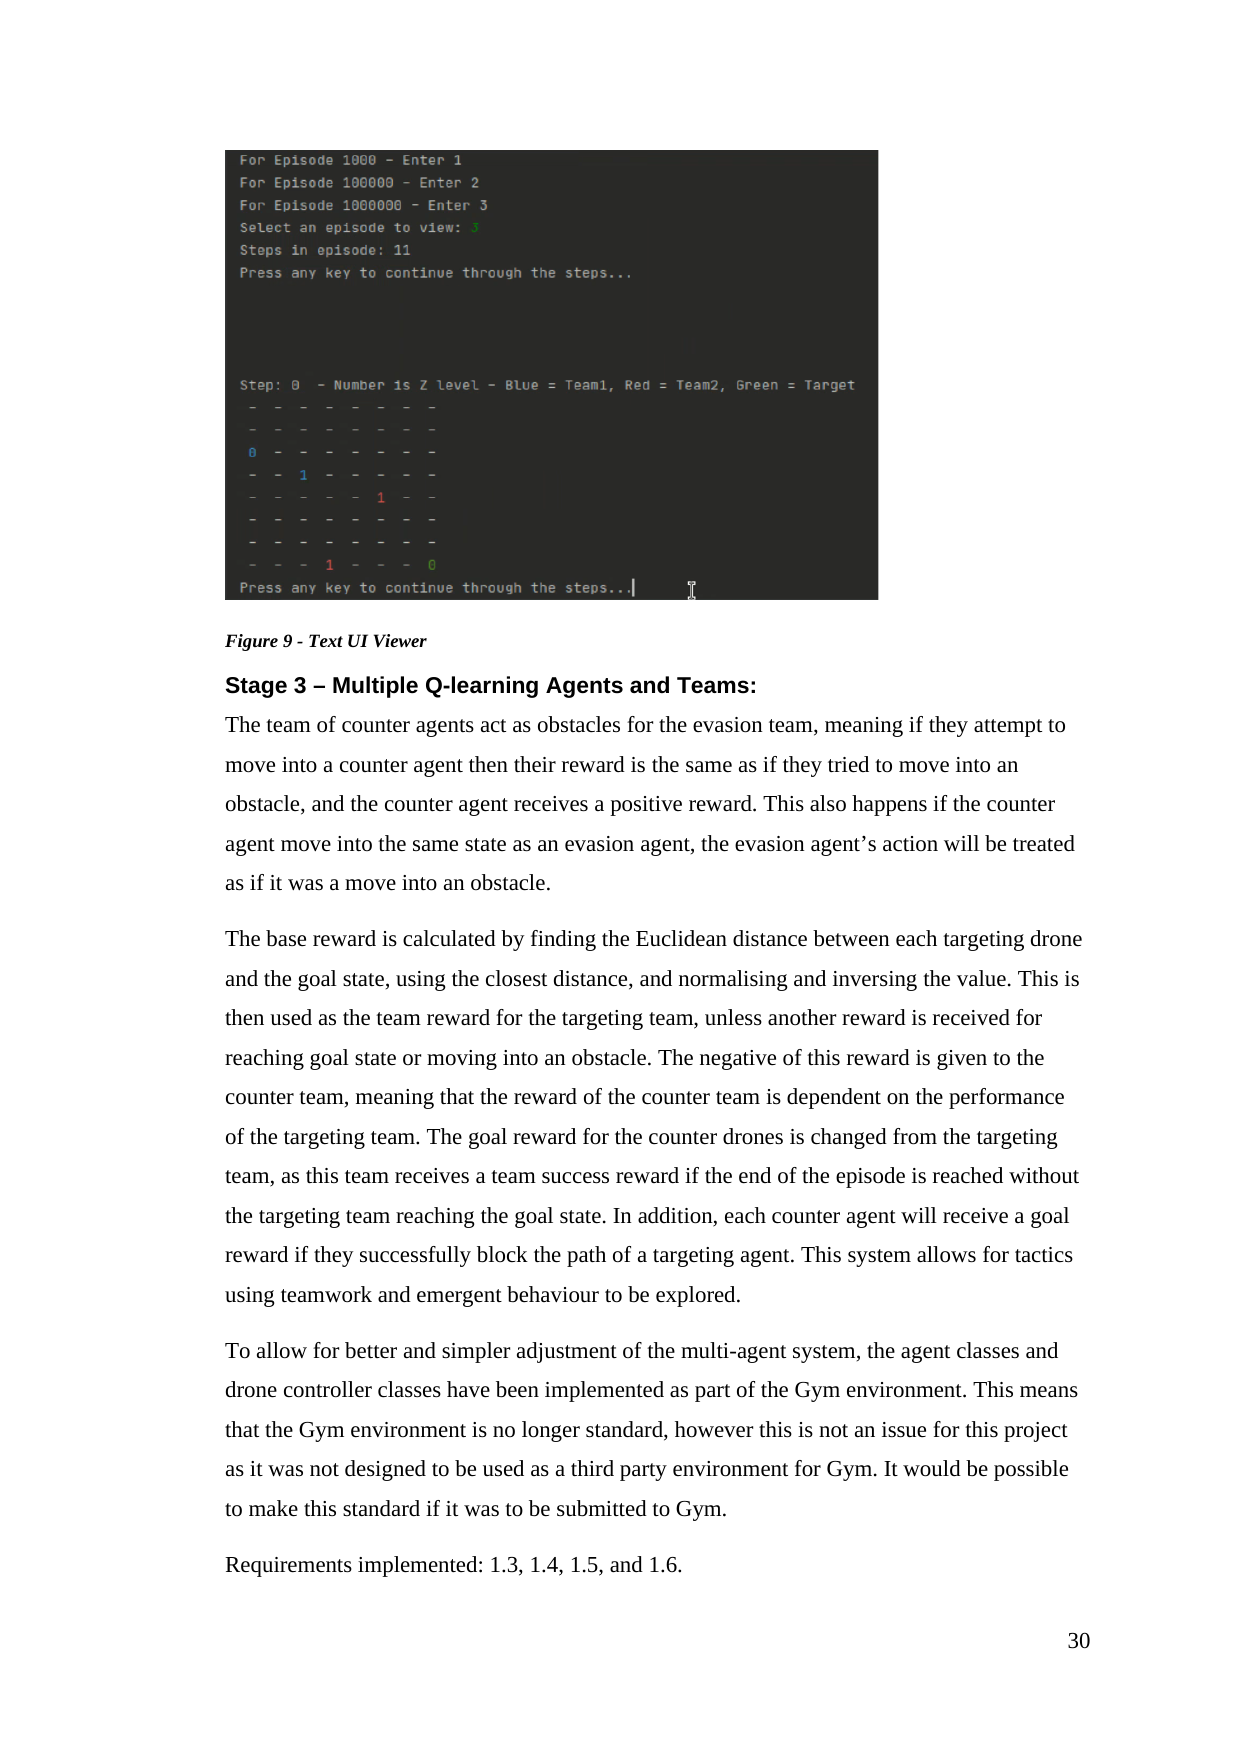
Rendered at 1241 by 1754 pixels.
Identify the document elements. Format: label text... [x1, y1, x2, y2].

picture [225, 150, 879, 600]
text The base reward is calculated by finding the Euclidean distance between each targeting drone and the goal state, using the closest distance, and normalising and inversing the value. This is then used as the team reward for the targeting team, unless another reward is received for reaching goal state or moving into an obstacle. The negative of this reward is given to the counter team, meaning that the reward of the counter team is dependent on the performance of the targeting team. The goal reward for the counter drones is changed from the targeting team, as this team receives a team success reward if the end of the episode is reached without the targeting team reaching the goal state. In addition, each counter agent will receive a goal reward if they successfully block the path of a targeting agent. This system allows for tactics using teamwork and emergent behaviour to be explored. [225, 926, 1090, 1307]
text Figure 9 - Text UI Viewer [225, 629, 1090, 651]
subtitle Stage 3 – Multiple Q-learning Agents and Teams: [225, 672, 1090, 698]
text The team of counter agents act as obstacles for the evasion team, meaning if they attempt to move into a counter agent then their reward is the same as if they tried to move into an obstacle, and the counter agent receives a positive reward. This also happens if the counter agent move into the same state as an evasion agent, the evasion agent’s action will be treated as if it was a move into an obstacle. [225, 711, 1090, 896]
text Requirements implemented: 1.3, 1.4, 1.5, and 1.6. [225, 1551, 1090, 1577]
text To allow for better and simpler adjustment of the multi-agent system, the agent classes and drone controller classes have been implemented as part of the Gym environment. This means that the Gym environment is no longer standard, however this is not an issue for this project as it was not designed to be used as a third party environment for Gym. It would be possible to make this standard if it was to be submitted to Gym. [225, 1337, 1090, 1521]
